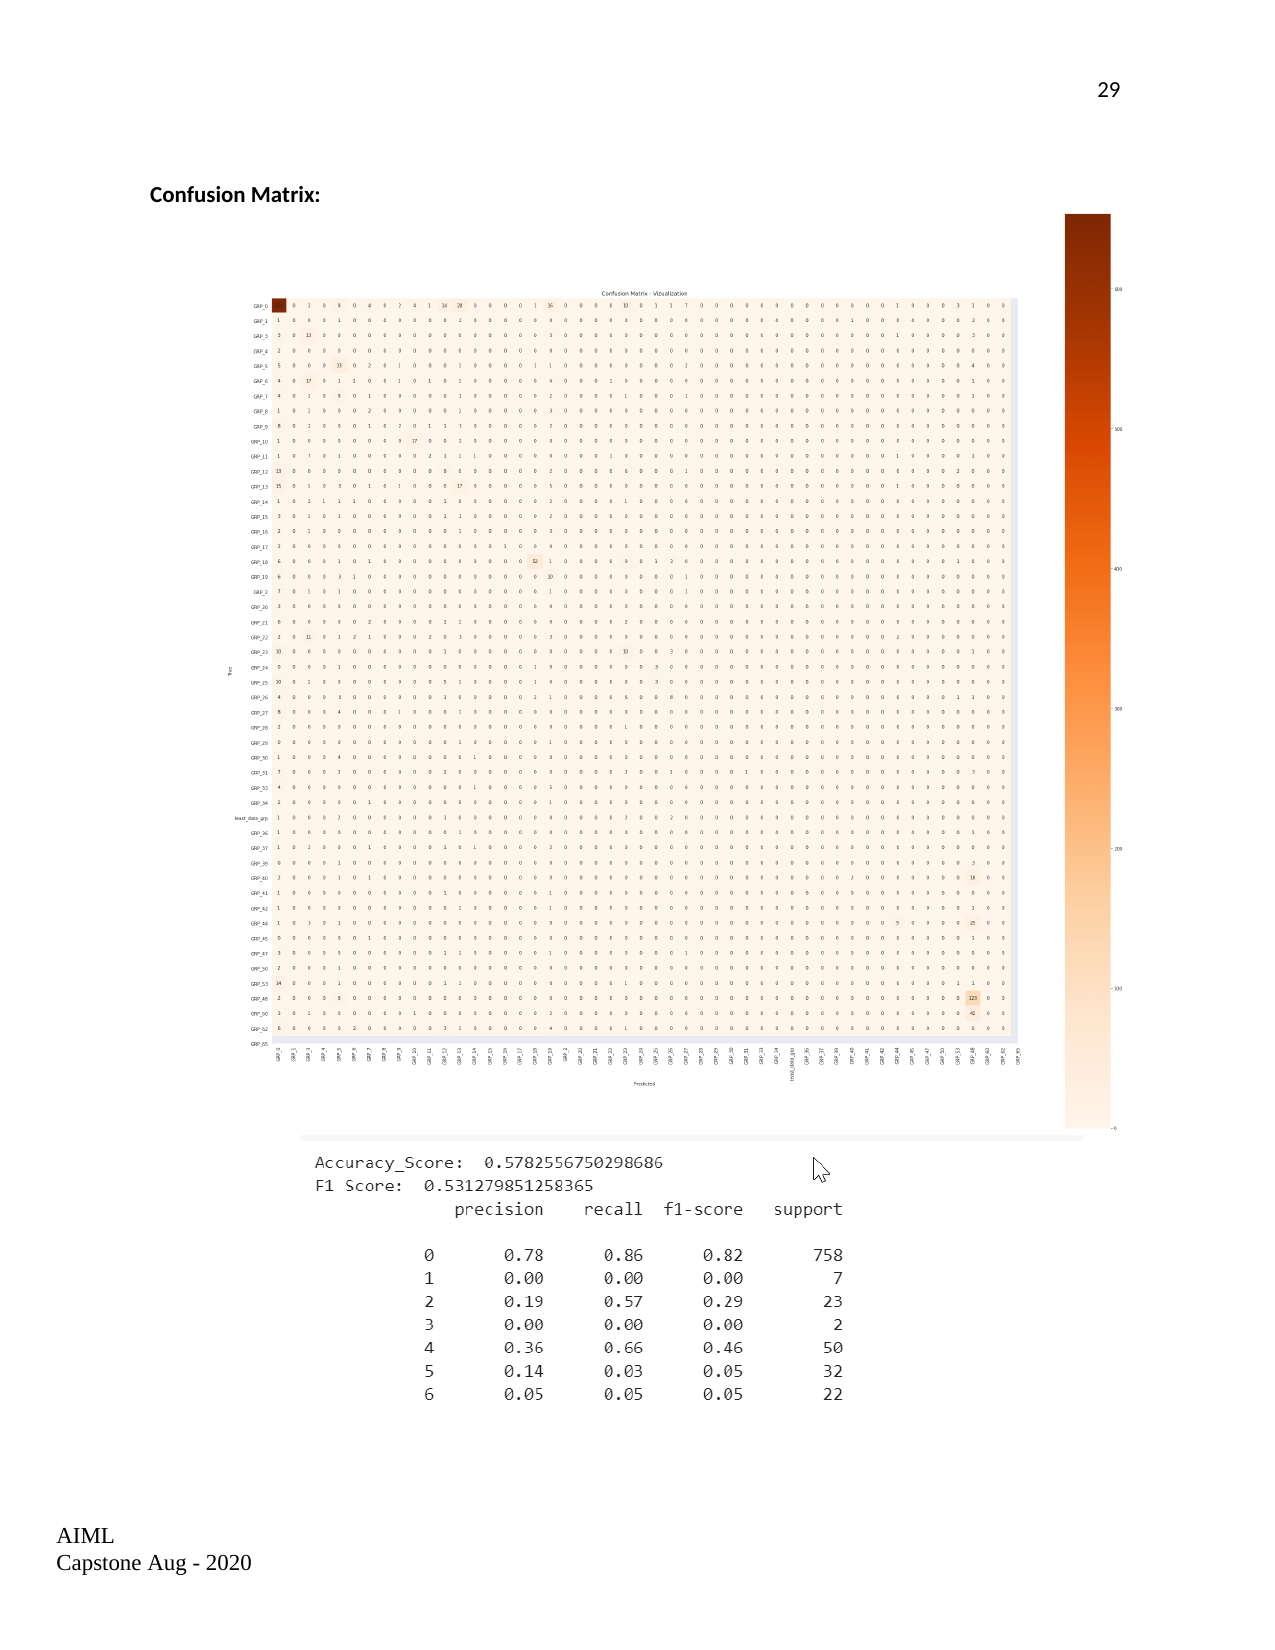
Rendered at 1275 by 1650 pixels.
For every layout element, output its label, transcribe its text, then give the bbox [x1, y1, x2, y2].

picture [300, 1135, 1084, 1406]
picture [225, 210, 1125, 1134]
text Confusion Matrix: [150, 180, 1125, 208]
